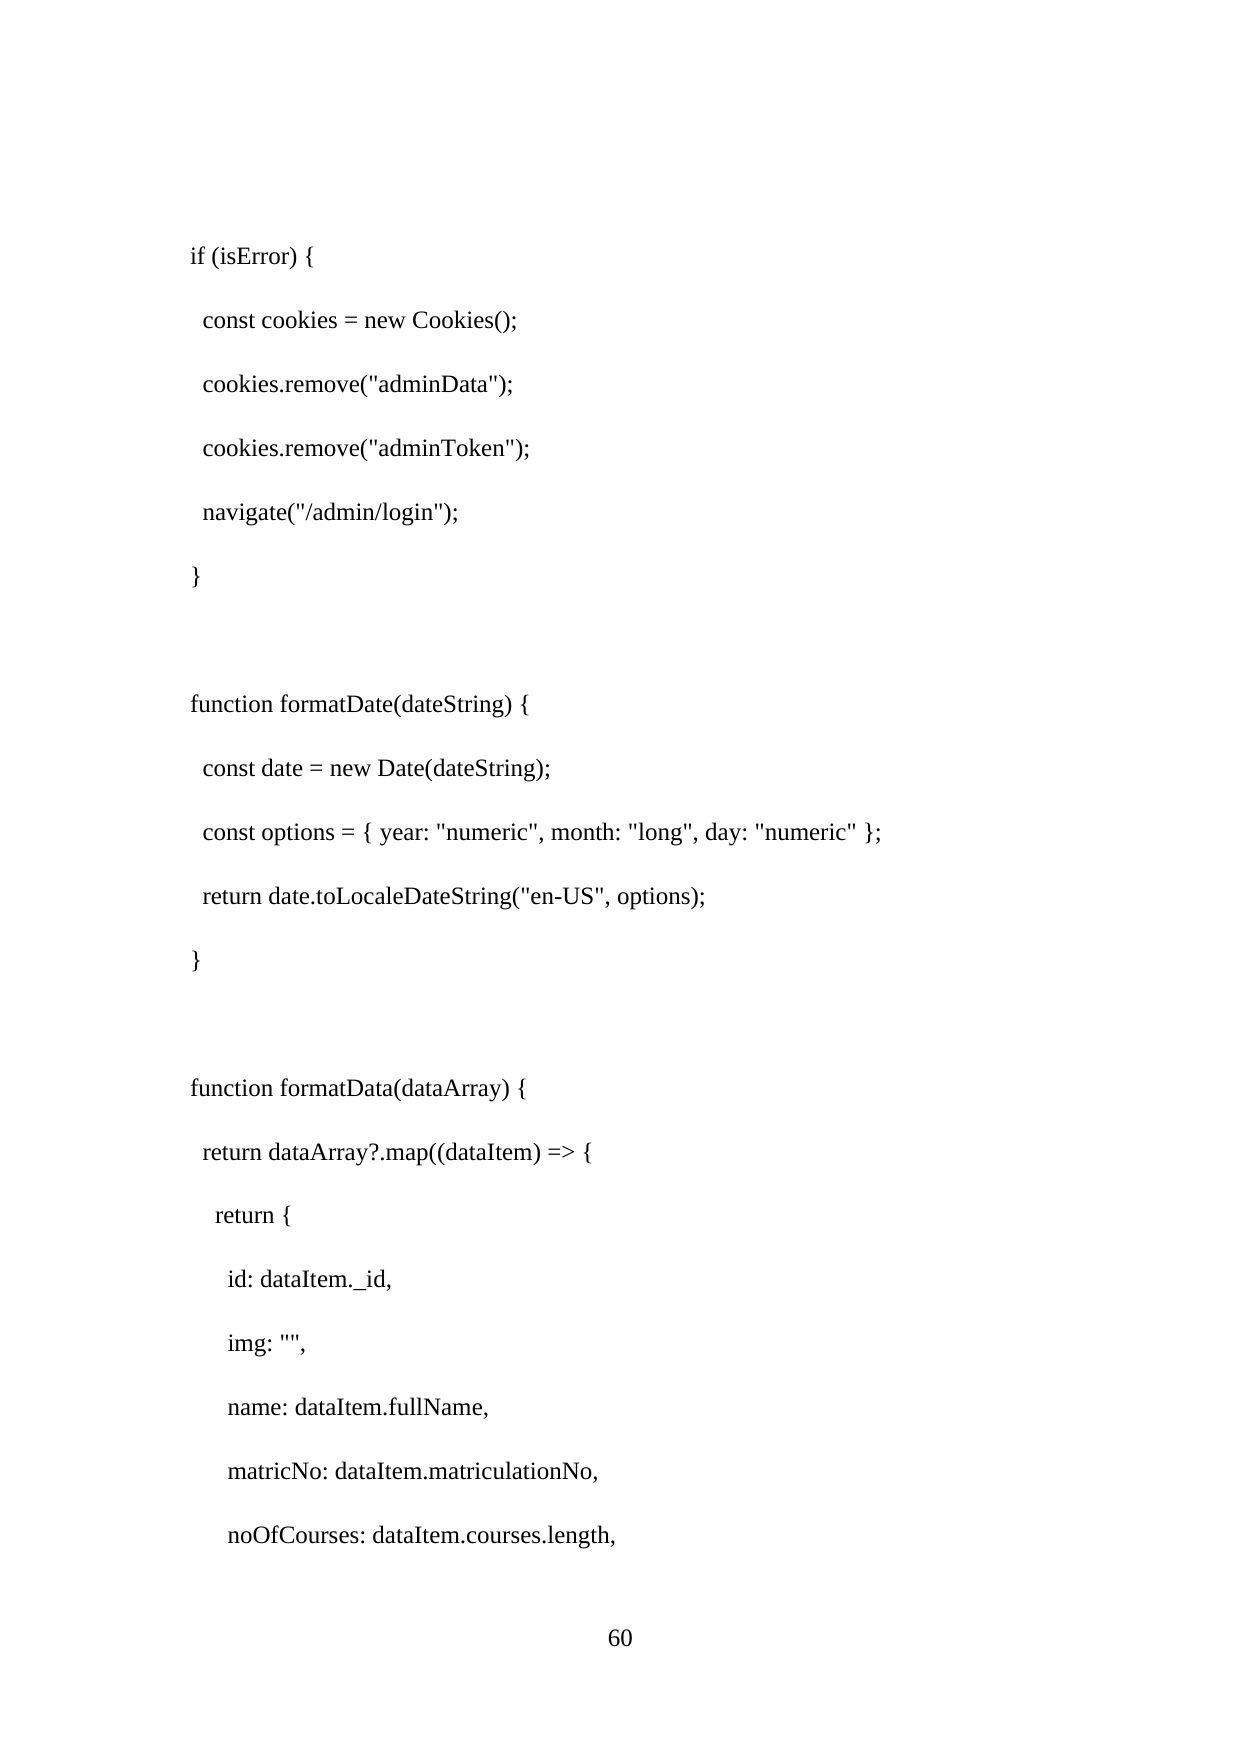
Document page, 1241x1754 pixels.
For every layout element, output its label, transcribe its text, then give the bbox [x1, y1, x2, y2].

text noOfCourses: dataItem.courses.length, [177, 1520, 1063, 1549]
text const cookies = new Cookies(); [177, 305, 1063, 334]
text return date.toLocaleDateString("en-US", options); [177, 881, 1063, 909]
text return dataArray?.map((dataItem) => { [177, 1137, 1063, 1165]
text if (isError) { [177, 241, 1063, 270]
text } [177, 561, 1063, 590]
text id: dataItem._id, [177, 1264, 1063, 1293]
text function formatDate(dateString) { [177, 689, 1063, 718]
text function formatData(dataArray) { [177, 1073, 1063, 1101]
text navigate("/admin/login"); [177, 497, 1063, 526]
text cookies.remove("adminData"); [177, 369, 1063, 398]
text cookies.remove("adminToken"); [177, 433, 1063, 462]
text const date = new Date(dateString); [177, 753, 1063, 782]
text img: "", [177, 1328, 1063, 1357]
text name: dataItem.fullName, [177, 1392, 1063, 1421]
text matricNo: dataItem.matriculationNo, [177, 1456, 1063, 1485]
text } [177, 945, 1063, 973]
text const options = { year: "numeric", month: "long", day: "numeric" }; [177, 817, 1063, 846]
text return { [177, 1201, 1063, 1229]
